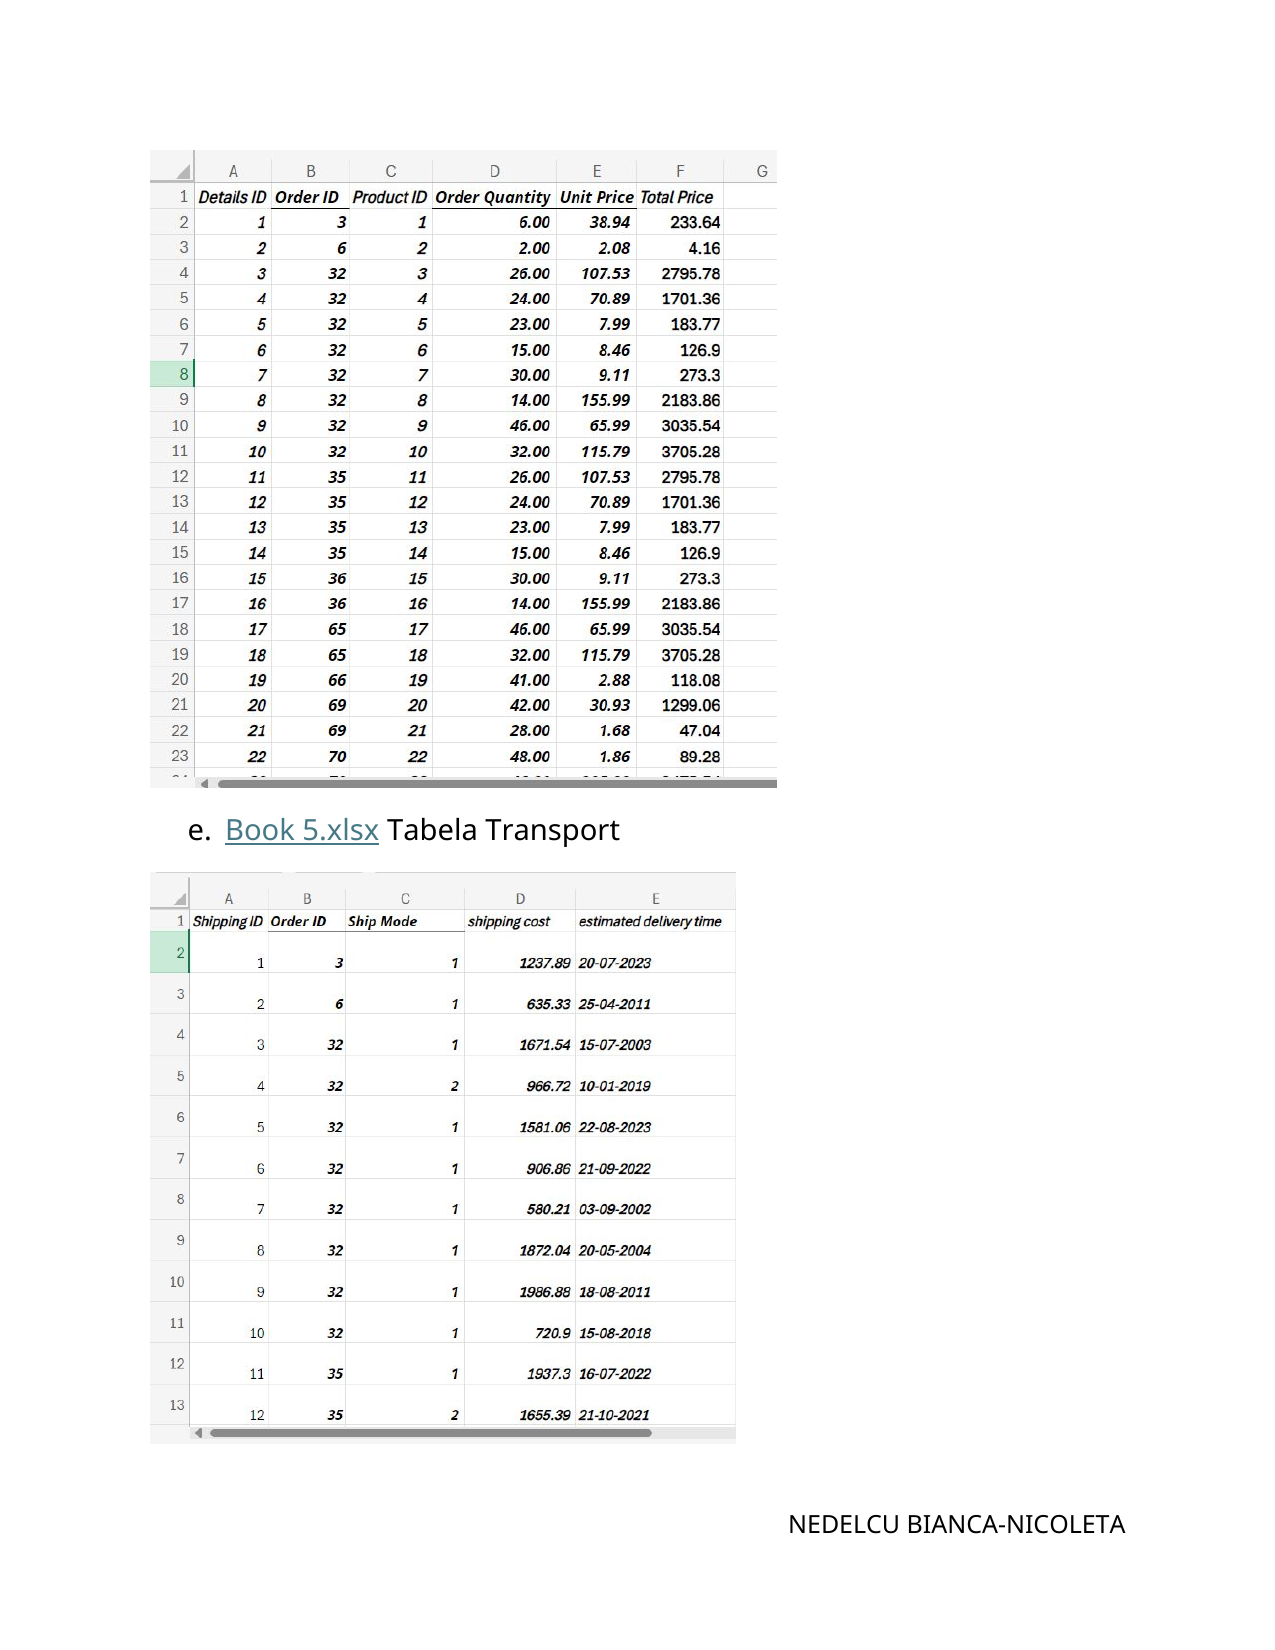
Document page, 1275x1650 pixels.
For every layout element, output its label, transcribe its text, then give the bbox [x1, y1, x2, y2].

picture [150, 150, 777, 788]
list Book 5.xlsx Tabela Transport [187, 809, 1125, 849]
picture [150, 872, 736, 1444]
